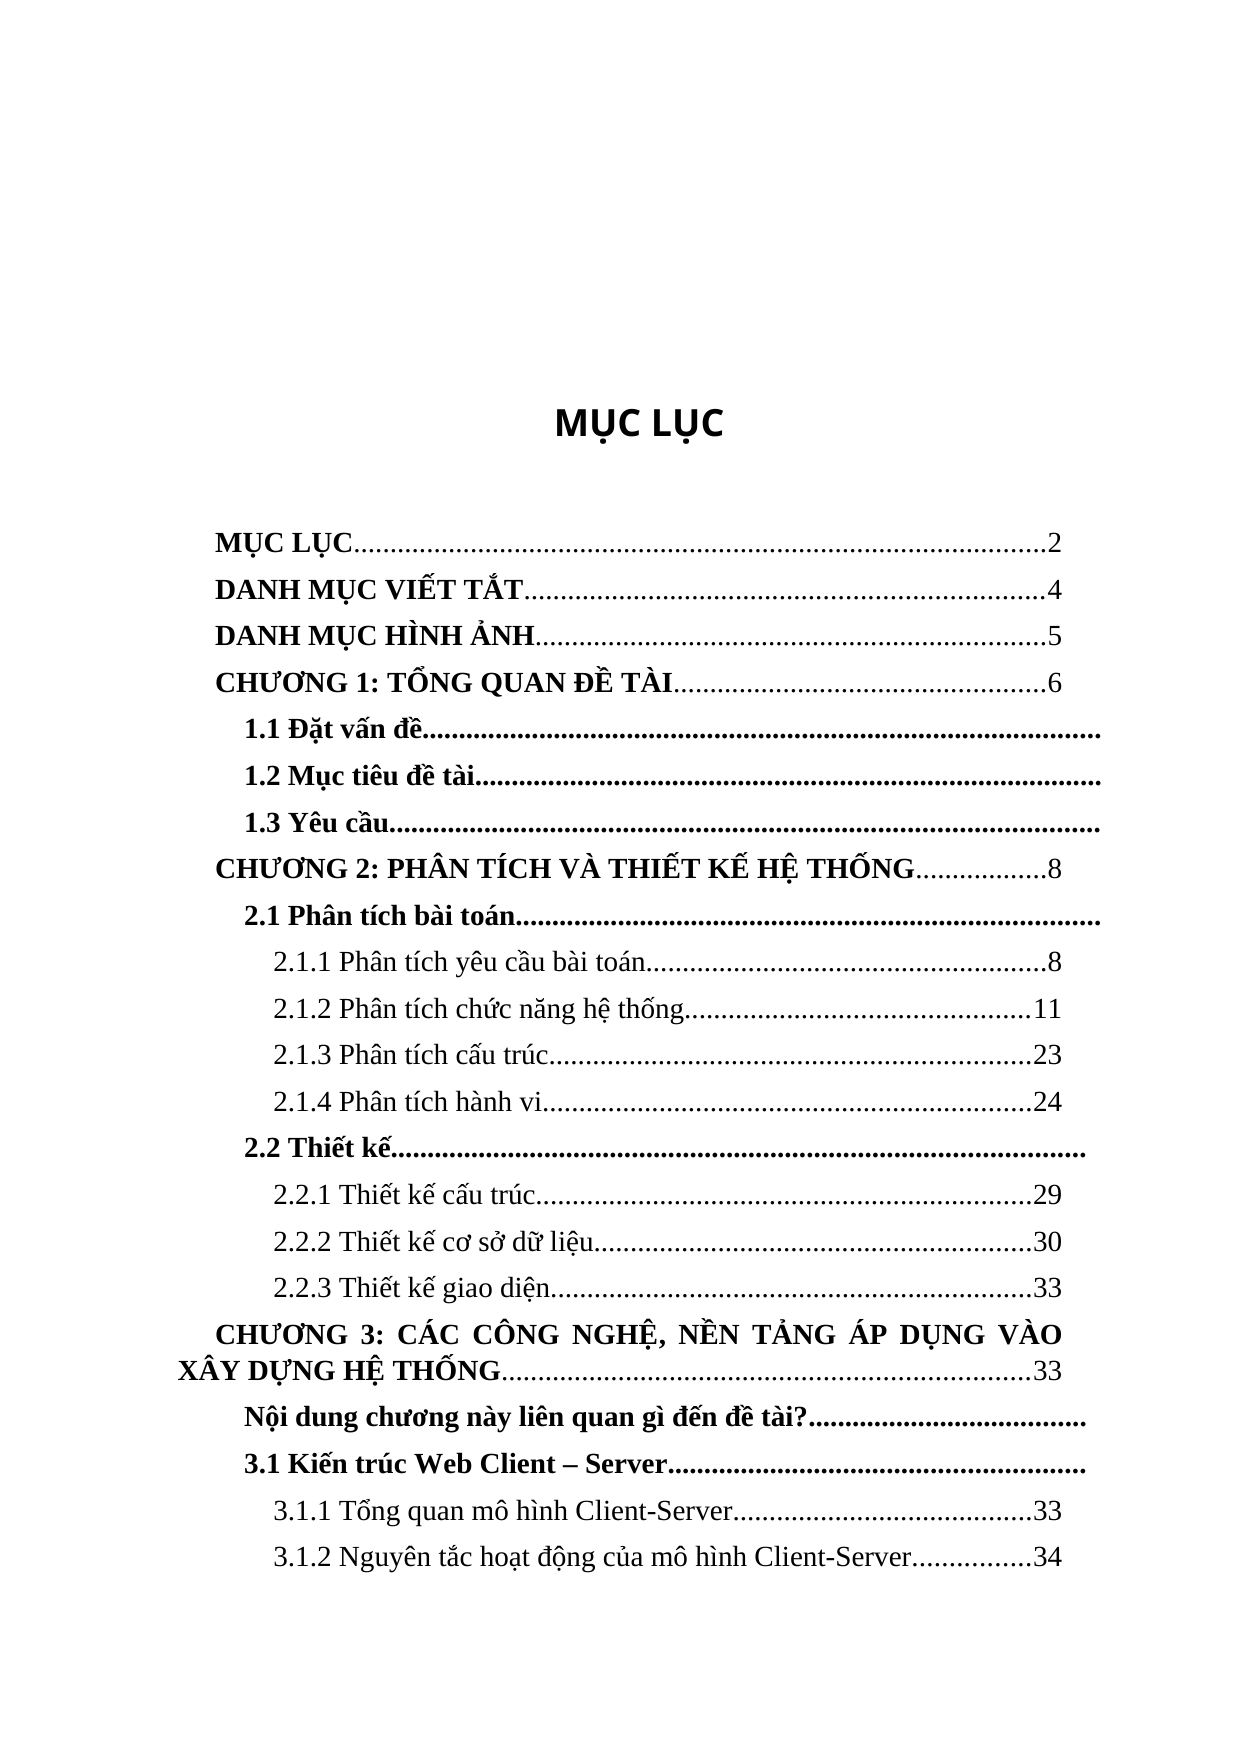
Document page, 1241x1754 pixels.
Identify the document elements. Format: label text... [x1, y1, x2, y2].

subtitle MỤC LỤC [177, 396, 1063, 447]
